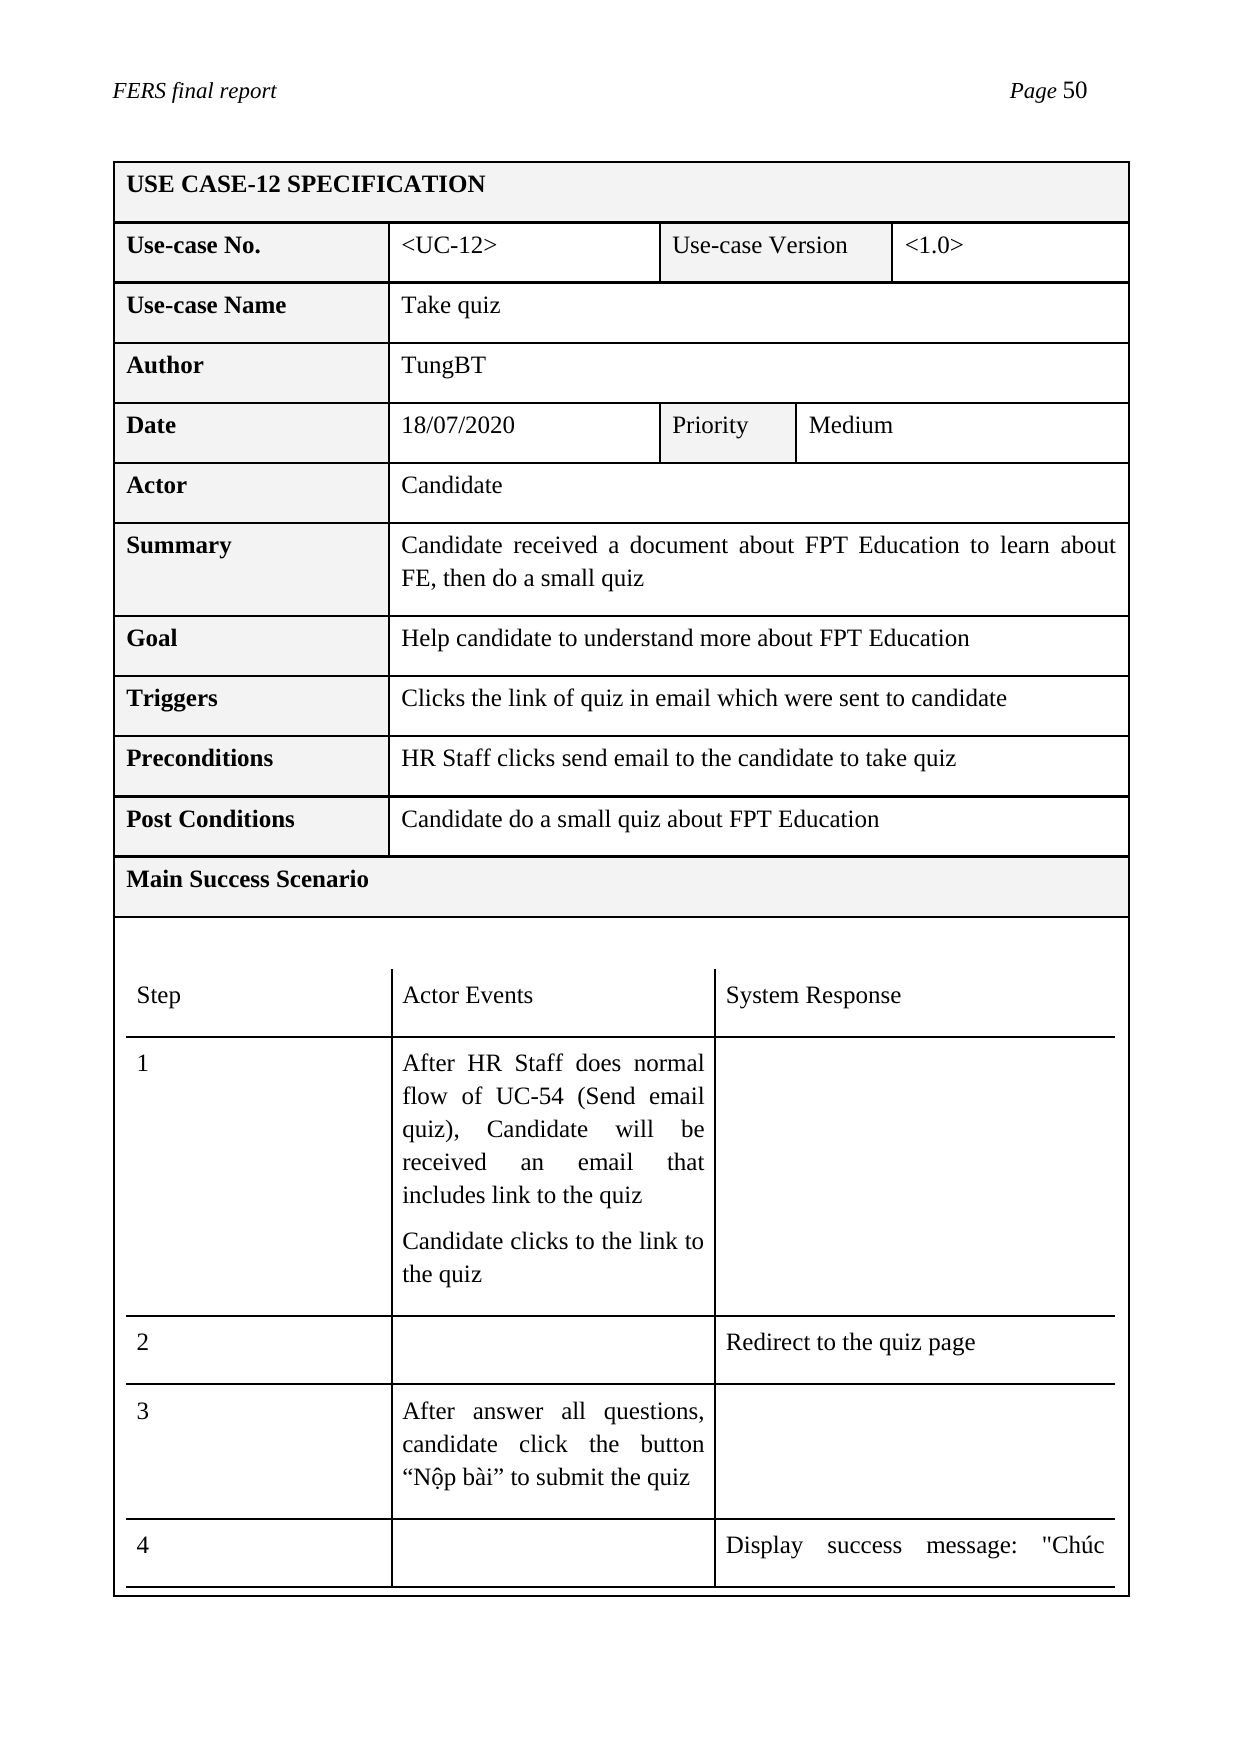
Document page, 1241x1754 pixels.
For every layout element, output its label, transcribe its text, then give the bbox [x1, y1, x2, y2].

table_cell <UC-12> [390, 224, 659, 281]
table_cell [115, 918, 1128, 1594]
table_cell 18/07/2020 [390, 404, 659, 462]
table_cell Triggers [115, 677, 388, 735]
table_cell <1.0> [893, 224, 1128, 281]
table_cell Preconditions [115, 737, 388, 795]
table_cell Candidate [390, 464, 1128, 522]
table_cell Clicks the link of quiz in email which were sent to candidate [390, 677, 1128, 735]
table_cell Take quiz [390, 284, 1128, 342]
table_cell Author [115, 344, 388, 402]
table_cell Actor [115, 464, 388, 522]
table_cell Medium [797, 404, 1128, 462]
table_cell Candidate received a document about FPT Education to learn about FE, then do a small quiz [390, 524, 1128, 615]
table_cell Use-case Version [661, 224, 891, 281]
table_cell Help candidate to understand more about FPT Education [390, 617, 1128, 675]
table_cell Candidate do a small quiz about FPT Education [390, 798, 1128, 855]
table_cell Summary [115, 524, 388, 615]
table_cell Date [115, 404, 388, 462]
table_cell HR Staff clicks send email to the candidate to take quiz [390, 737, 1128, 795]
table_cell Goal [115, 617, 388, 675]
table_cell Use-case Name [115, 284, 388, 342]
table_cell Main Success Scenario [115, 858, 1128, 916]
table_header USE CASE-12 SPECIFICATION [115, 163, 1128, 221]
table_cell Post Conditions [115, 798, 388, 855]
table_cell TungBT [390, 344, 1128, 402]
table_cell Priority [661, 404, 795, 462]
table_cell Use-case No. [115, 224, 388, 281]
